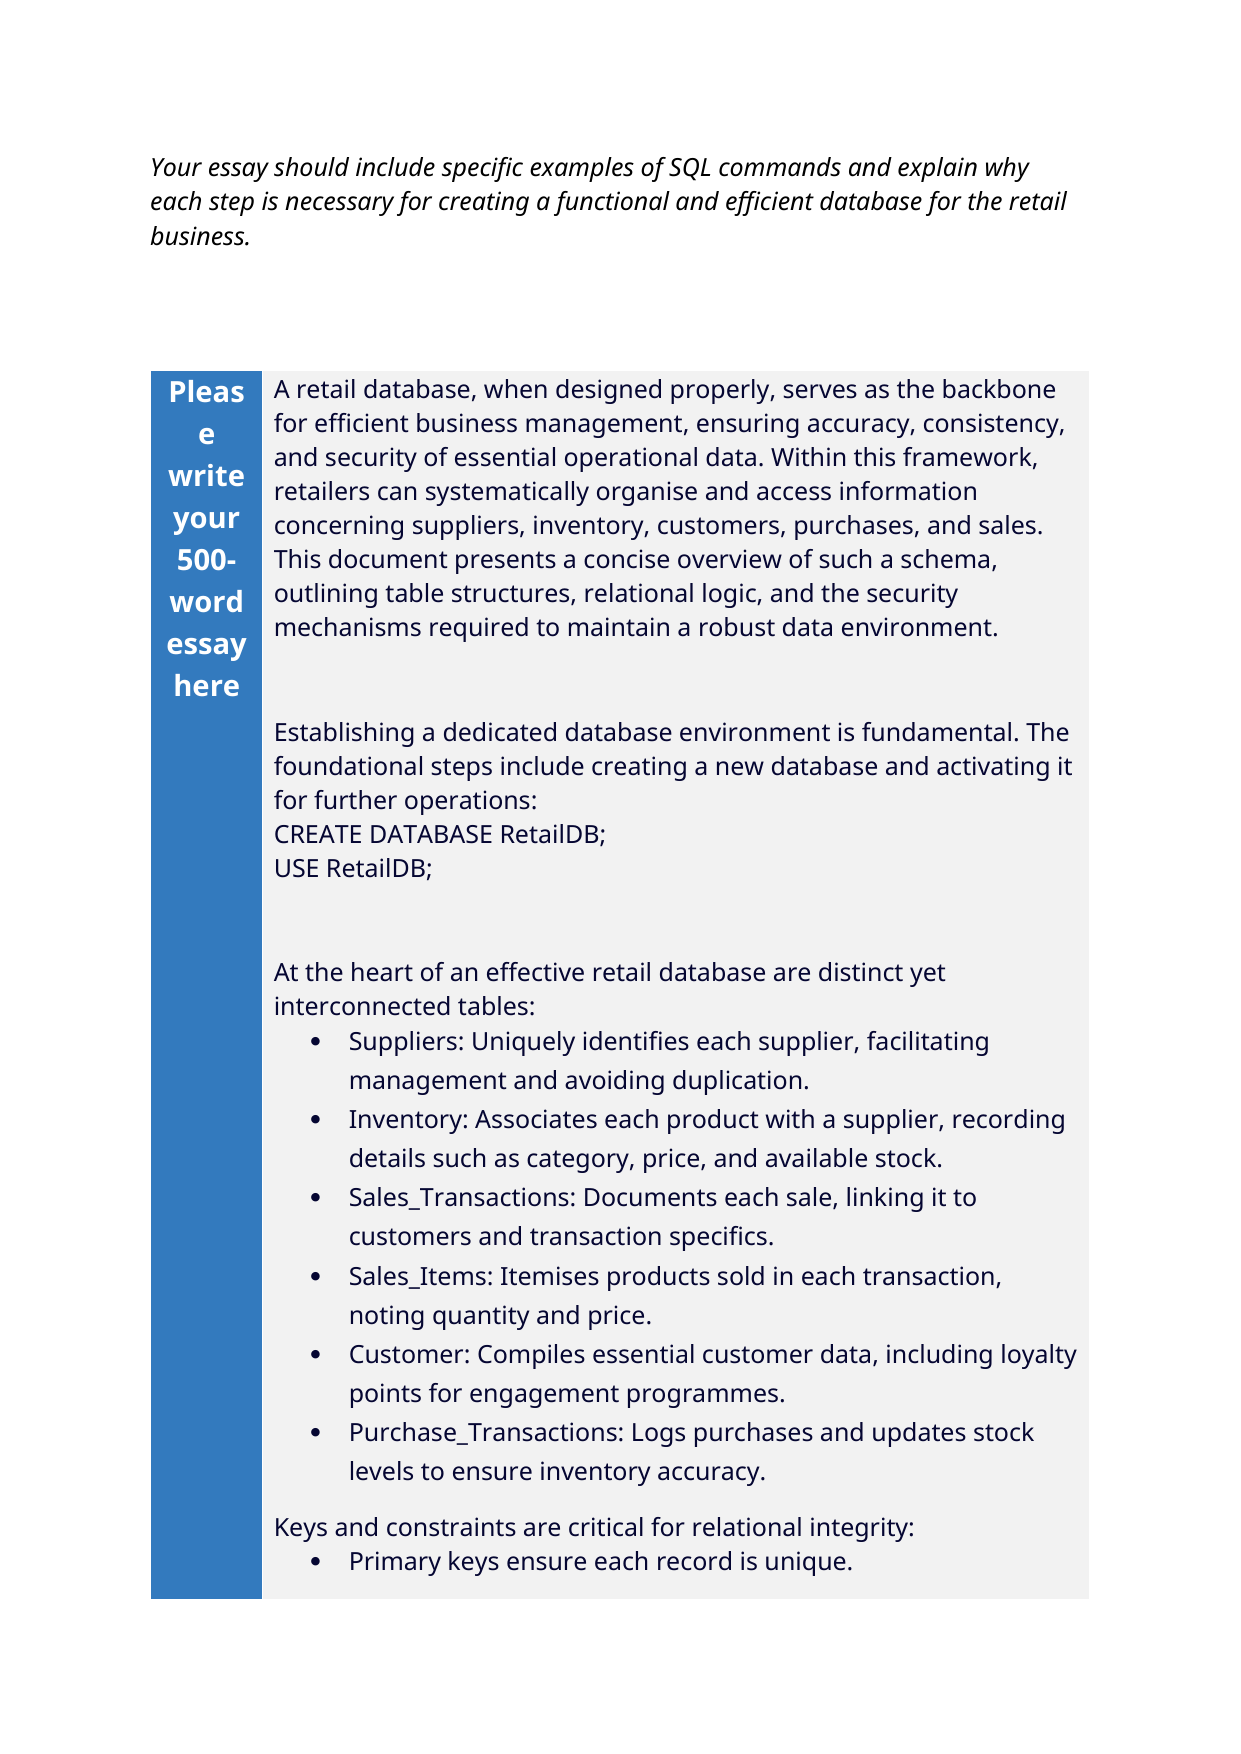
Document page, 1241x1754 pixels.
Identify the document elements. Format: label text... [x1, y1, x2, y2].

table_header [263, 371, 1089, 1599]
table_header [151, 371, 262, 1599]
text Your essay should include specific examples of SQL commands and explain why each step is necessary for creating a functional and efficient database for the retail business. [150, 150, 1090, 252]
